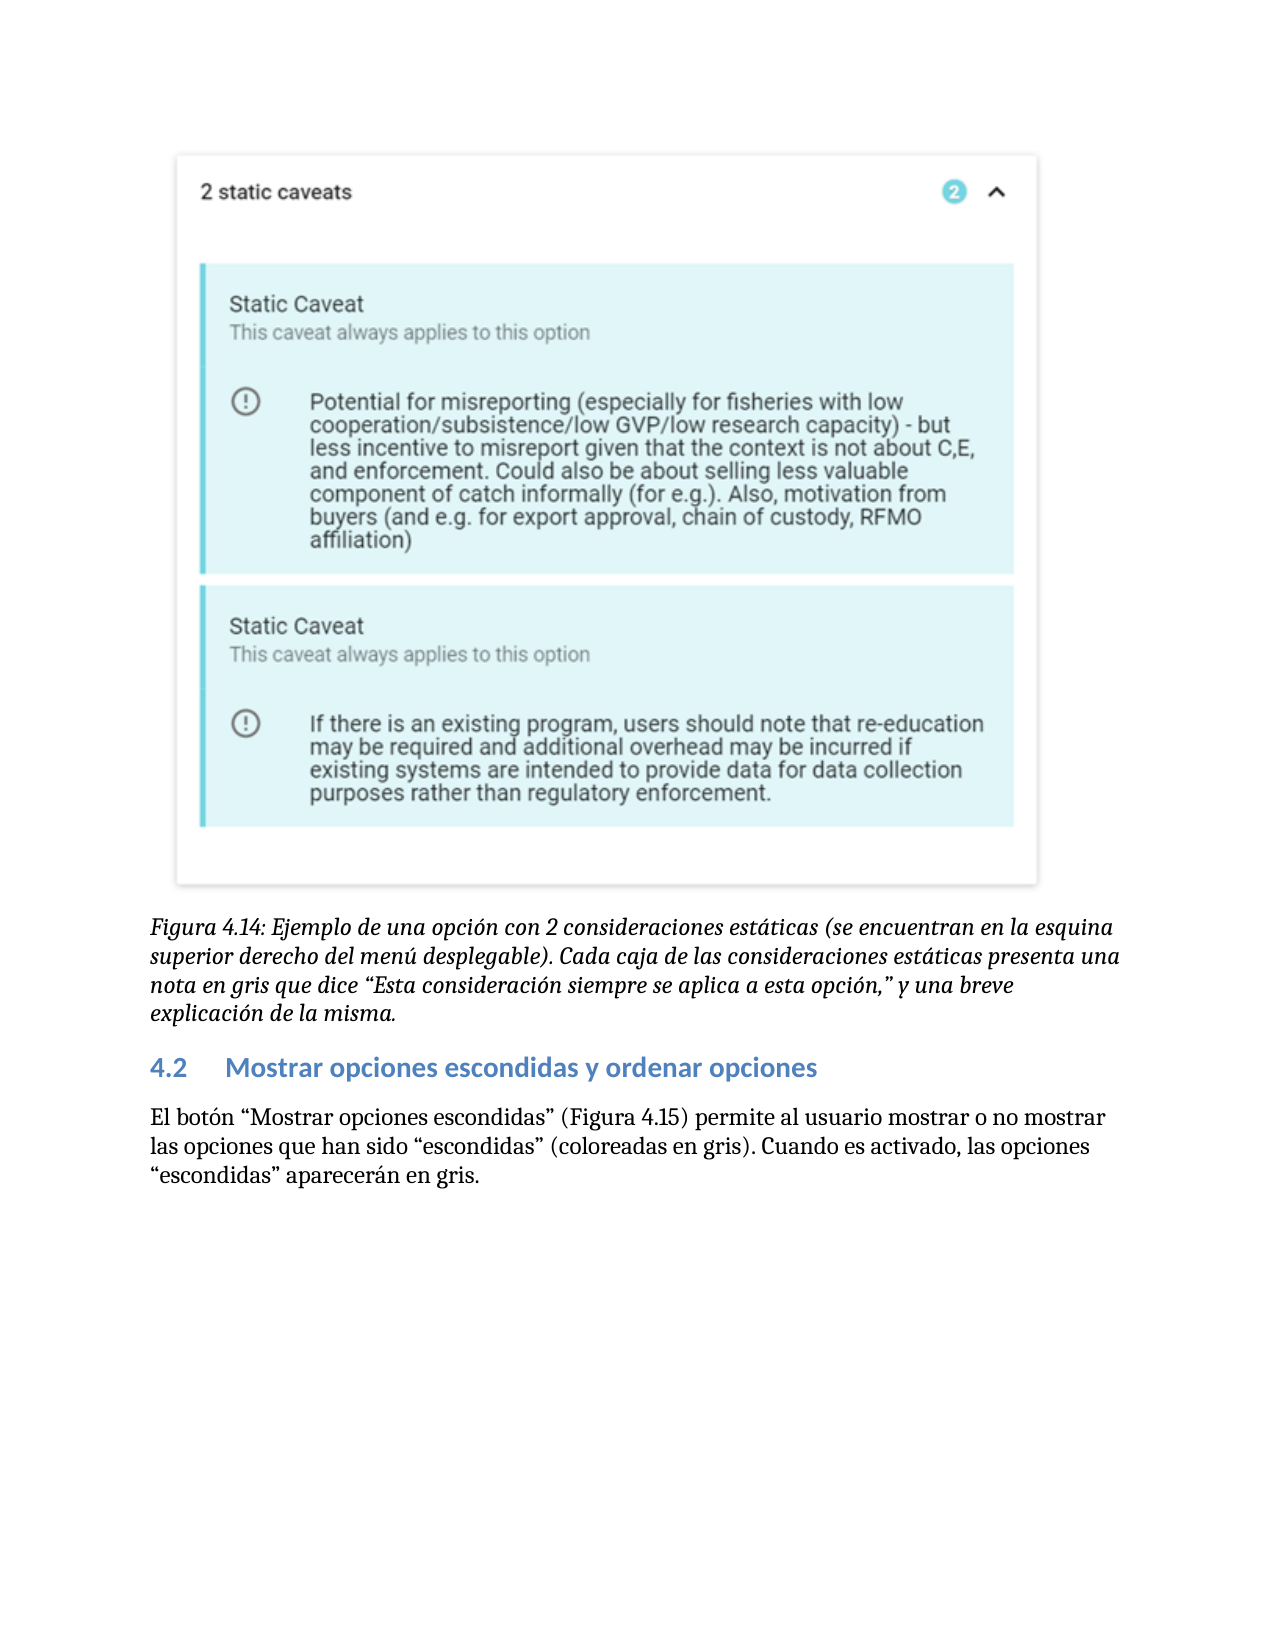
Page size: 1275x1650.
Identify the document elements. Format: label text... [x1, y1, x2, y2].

text El botón “Mostrar opciones escondidas” (Figura 4.15) permite al usuario mostrar o no mostrar las opciones que han sido “escondidas” (coloreadas en gris). Cuando es activado, las opciones “escondidas” aparecerán en gris. [150, 1103, 1125, 1189]
text Figura 4.14: Ejemplo de una opción con 2 consideraciones estáticas (se encuentran en la esquina superior derecho del menú desplegable). Cada caja de las consideraciones estáticas presenta una nota en gris que dice “Esta consideración siempre se aplica a esta opción,” y una breve explicación de la misma. [150, 913, 1125, 1028]
picture [168, 150, 1044, 893]
subtitle 4.2 Mostrar opciones escondidas y ordenar opciones [150, 1049, 1125, 1084]
